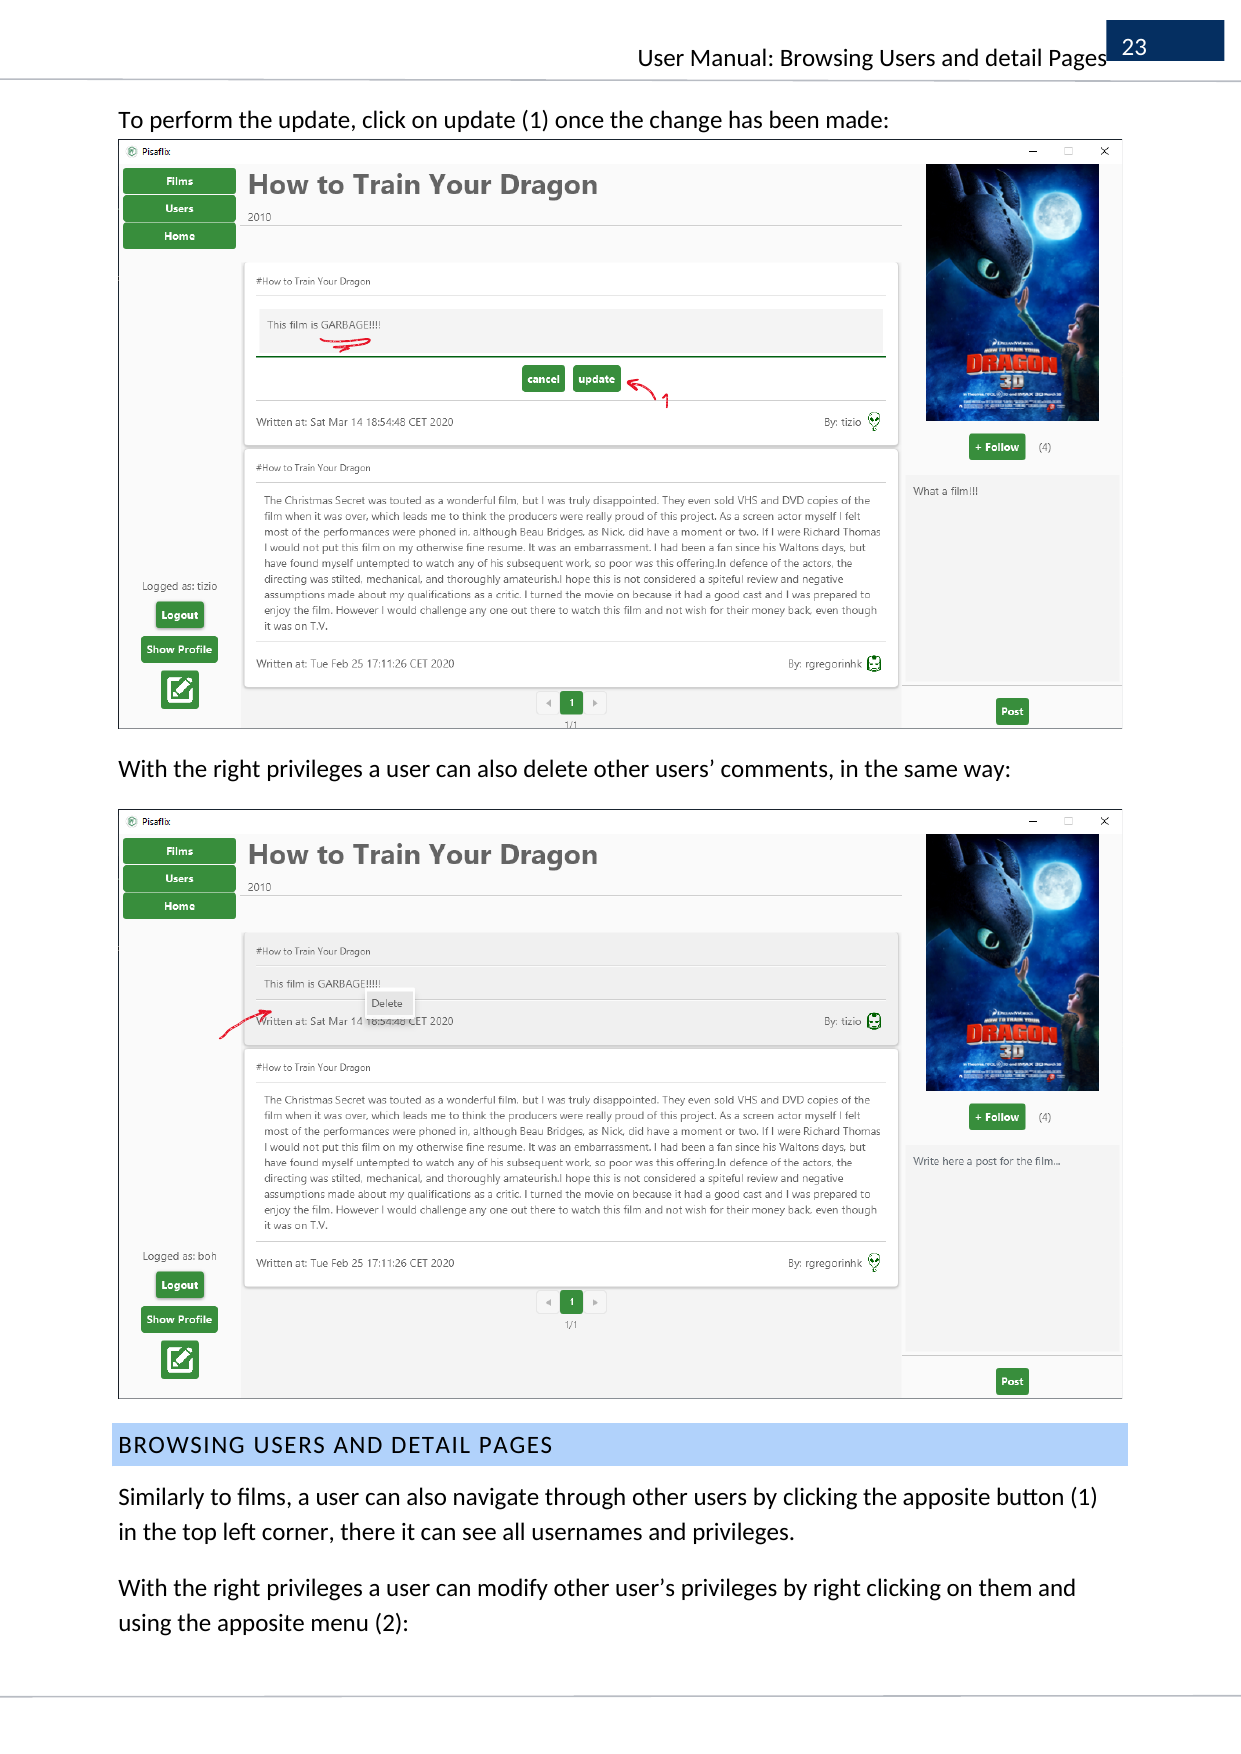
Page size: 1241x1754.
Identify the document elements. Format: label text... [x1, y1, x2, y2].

text With the right privileges a user can also delete other users’ comments, in the same way: [118, 753, 1122, 784]
text Similarly to films, a user can also navigate through other users by clicking the apposite button (1) in the top left corner, there it can see all usernames and privileges. [118, 1481, 1122, 1547]
text To perform the update, click on update (1) once the change has been made: [118, 104, 1122, 139]
picture [118, 139, 1123, 729]
text With the right privileges a user can modify other user’s privileges by right clicking on them and using the apposite menu (2): [118, 1572, 1122, 1638]
subtitle Browsing Users and detail Pages [118, 1430, 1122, 1460]
picture [118, 809, 1123, 1399]
